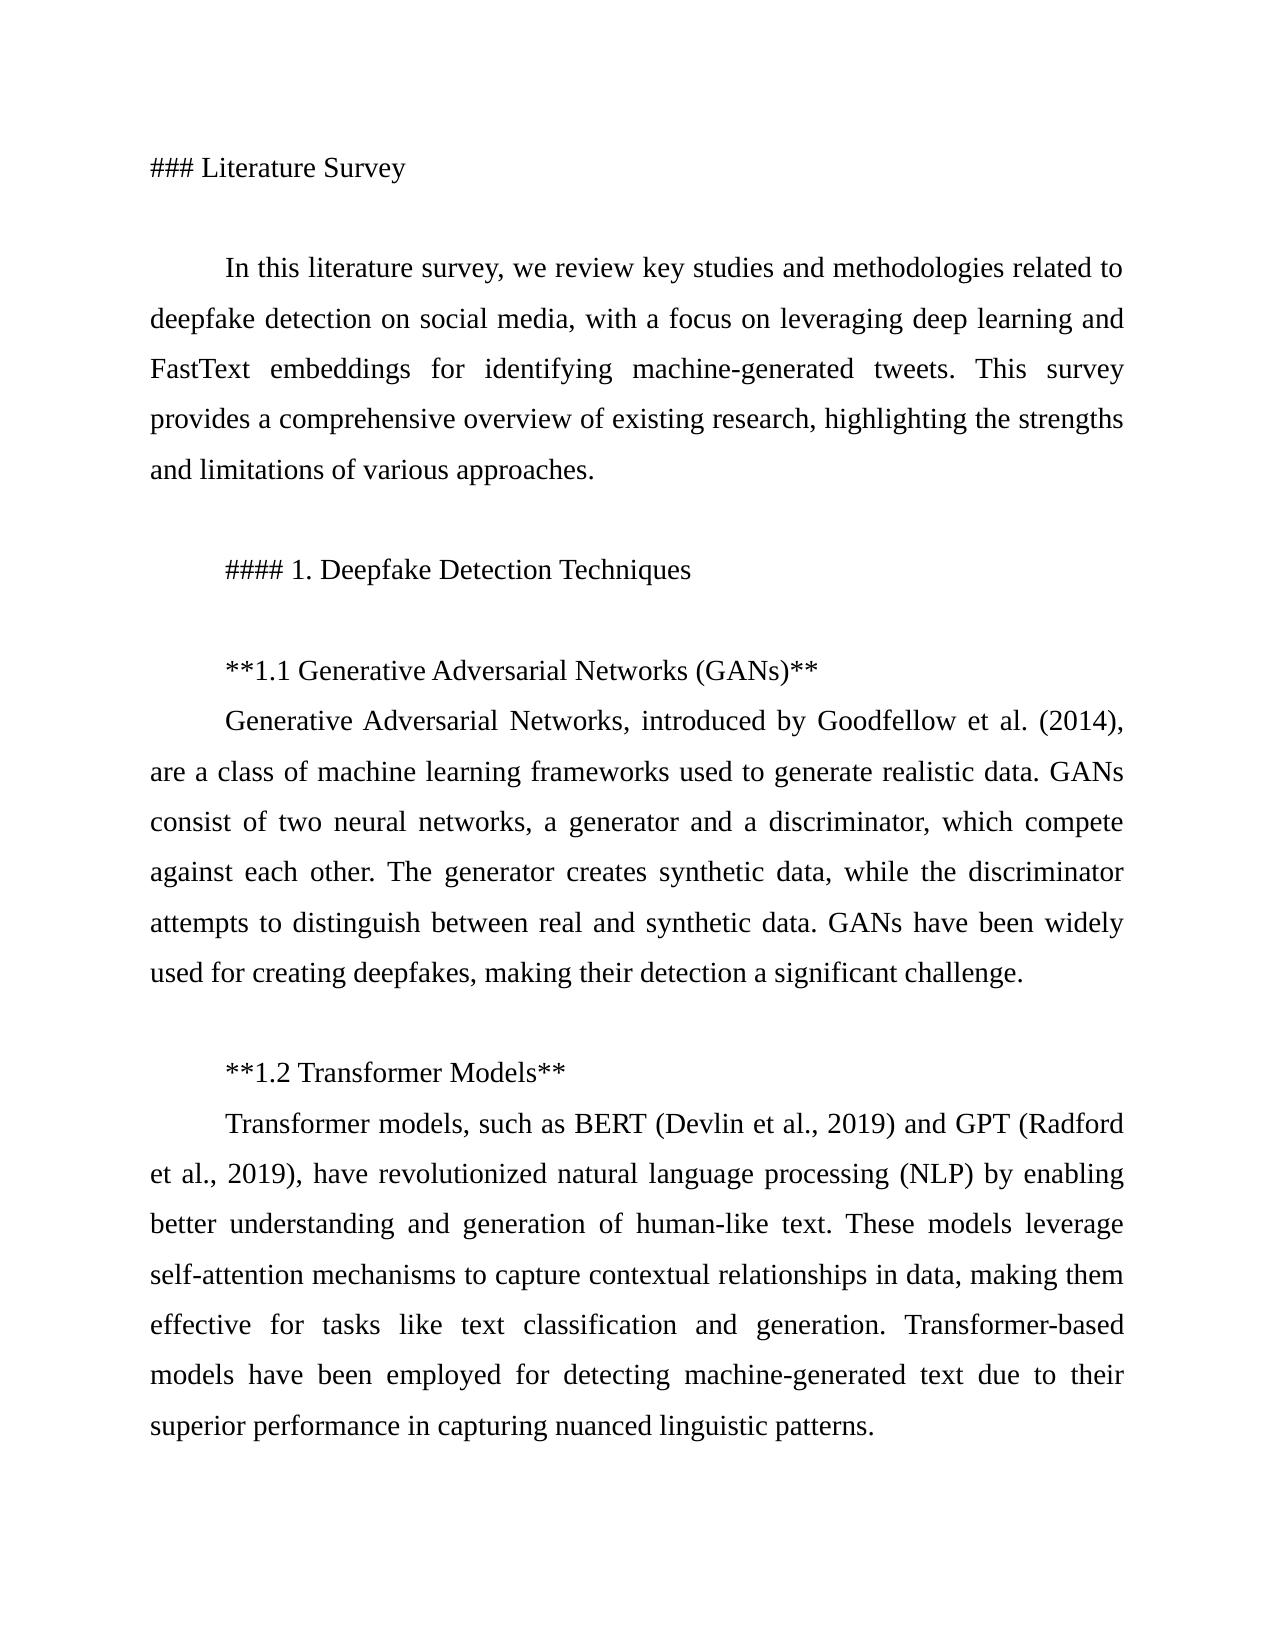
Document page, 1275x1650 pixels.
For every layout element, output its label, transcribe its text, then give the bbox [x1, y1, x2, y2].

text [150, 150, 1125, 183]
text Generative Adversarial Networks, introduced by Goodfellow et al. (2014), are a class of machine learning frameworks used to generate realistic data. GANs consist of two neural networks, a generator and a discriminator, which compete against each other. The generator creates synthetic data, while the discriminator attempts to distinguish between real and synthetic data. GANs have been widely used for creating deepfakes, making their detection a significant challenge. [150, 703, 1125, 988]
text Transformer models, such as BERT (Devlin et al., 2019) and GPT (Radford et al., 2019), have revolutionized natural language processing (NLP) by enabling better understanding and generation of human-like text. These models leverage self-attention mechanisms to capture contextual relationships in data, making them effective for tasks like text classification and generation. Transformer-based models have been employed for detecting machine-generated text due to their superior performance in capturing nuanced linguistic patterns. [150, 1106, 1125, 1441]
text In this literature survey, we review key studies and methodologies related to deepfake detection on social media, with a focus on leveraging deep learning and FastText embeddings for identifying machine-generated tweets. This survey provides a comprehensive overview of existing research, highlighting the strengths and limitations of various approaches. [150, 251, 1125, 485]
text **1.2 Transformer Models** [150, 1056, 1125, 1089]
text **1.1 Generative Adversarial Networks (GANs)** [150, 653, 1125, 687]
text #### 1. Deepfake Detection Techniques [150, 552, 1125, 586]
